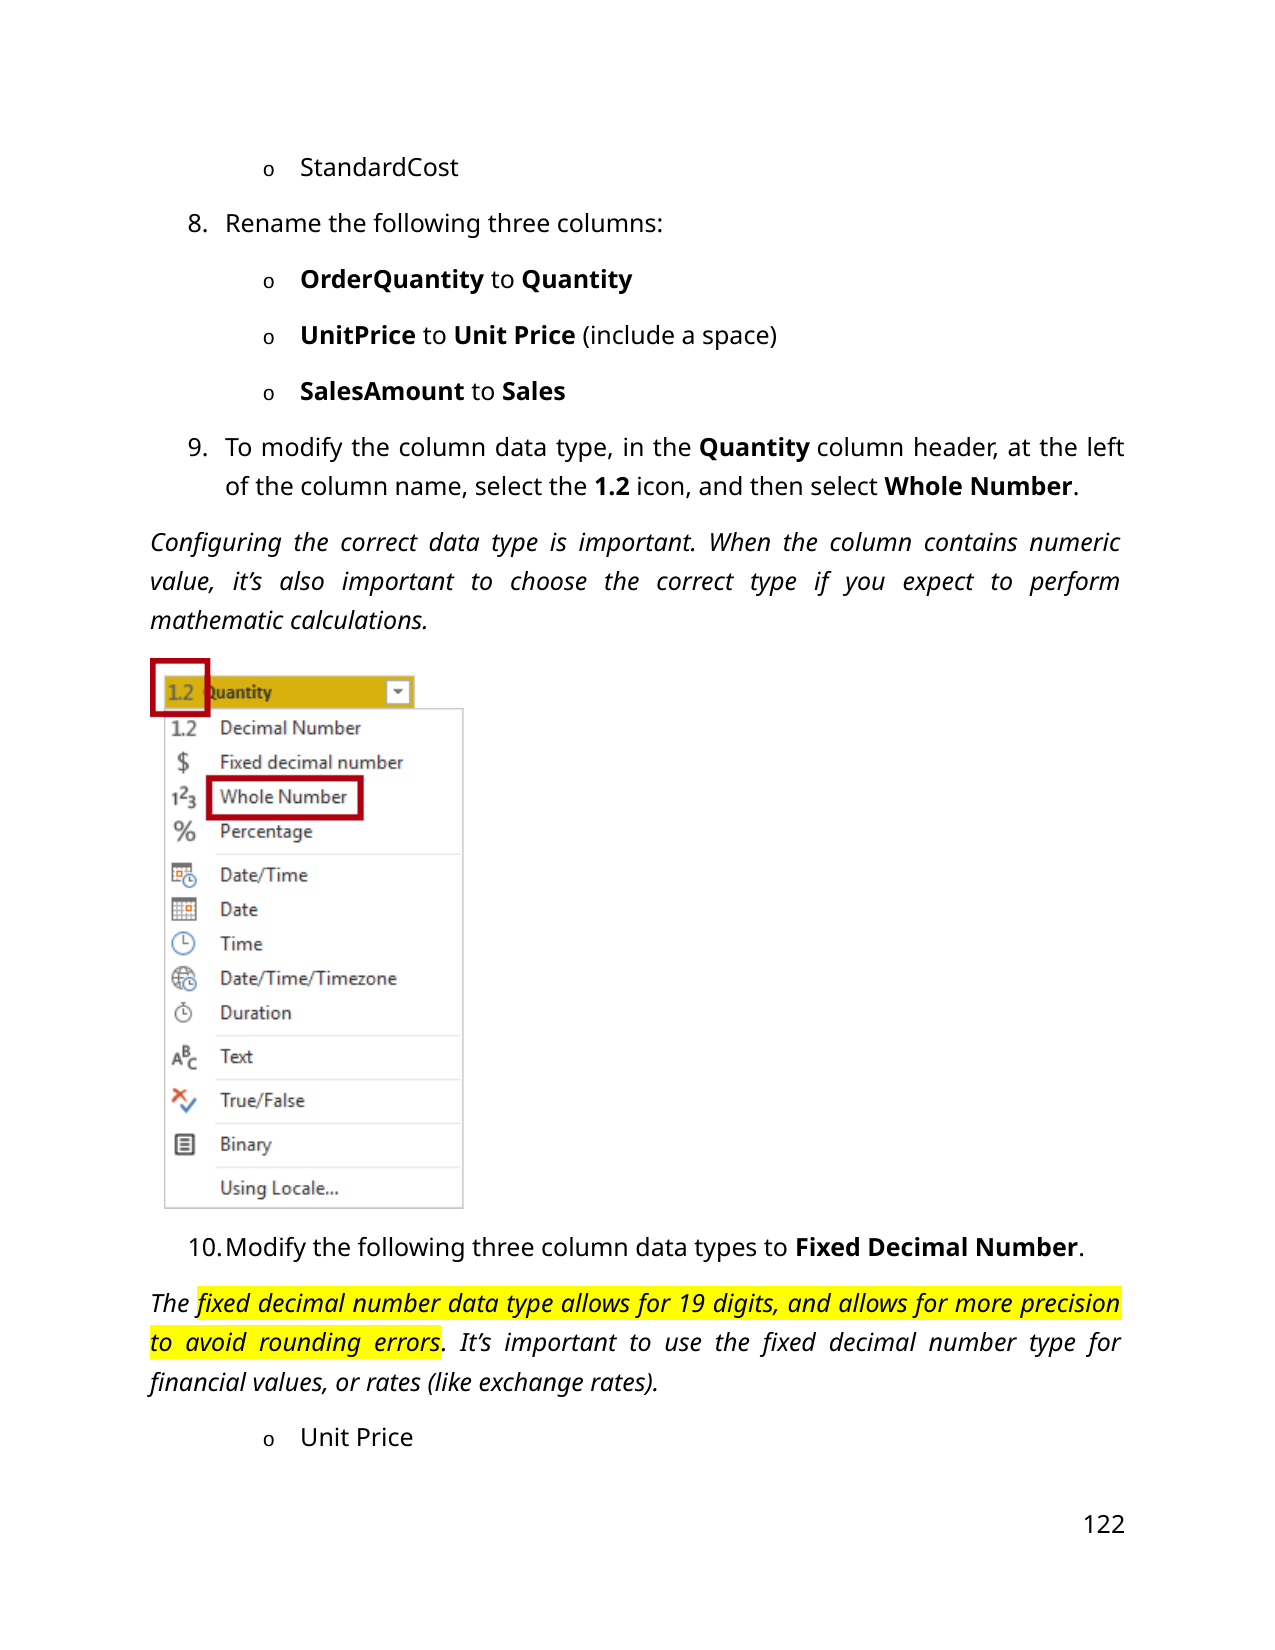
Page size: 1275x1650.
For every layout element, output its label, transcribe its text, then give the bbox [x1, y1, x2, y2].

text The fixed decimal number data type allows for 19 digits, and allows for more precision to avoid rounding errors. It’s important to use the fixed decimal number type for financial values, or rates (like exchange rates). [150, 1286, 1125, 1398]
list OrderQuantity to Quantity [262, 262, 1125, 296]
list SalesAmount to Sales [262, 373, 1125, 407]
list Unit Price [262, 1420, 1125, 1454]
list UnitPrice to Unit Price (include a space) [262, 317, 1125, 352]
list StandardCost [262, 150, 1125, 184]
list Rename the following three columns: [187, 206, 1125, 240]
text Configuring the correct data type is important. When the column contains numeric value, it’s also important to choose the correct type if you expect to perform mathematic calculations. [150, 524, 1125, 637]
list To modify the column data type, in the Quantity column header, at the left of the column name, select the 1.2 icon, and then select Whole Number. [187, 429, 1125, 502]
list Modify the following three column data types to Fixed Decimal Number. [187, 1230, 1125, 1264]
picture [150, 658, 464, 1209]
